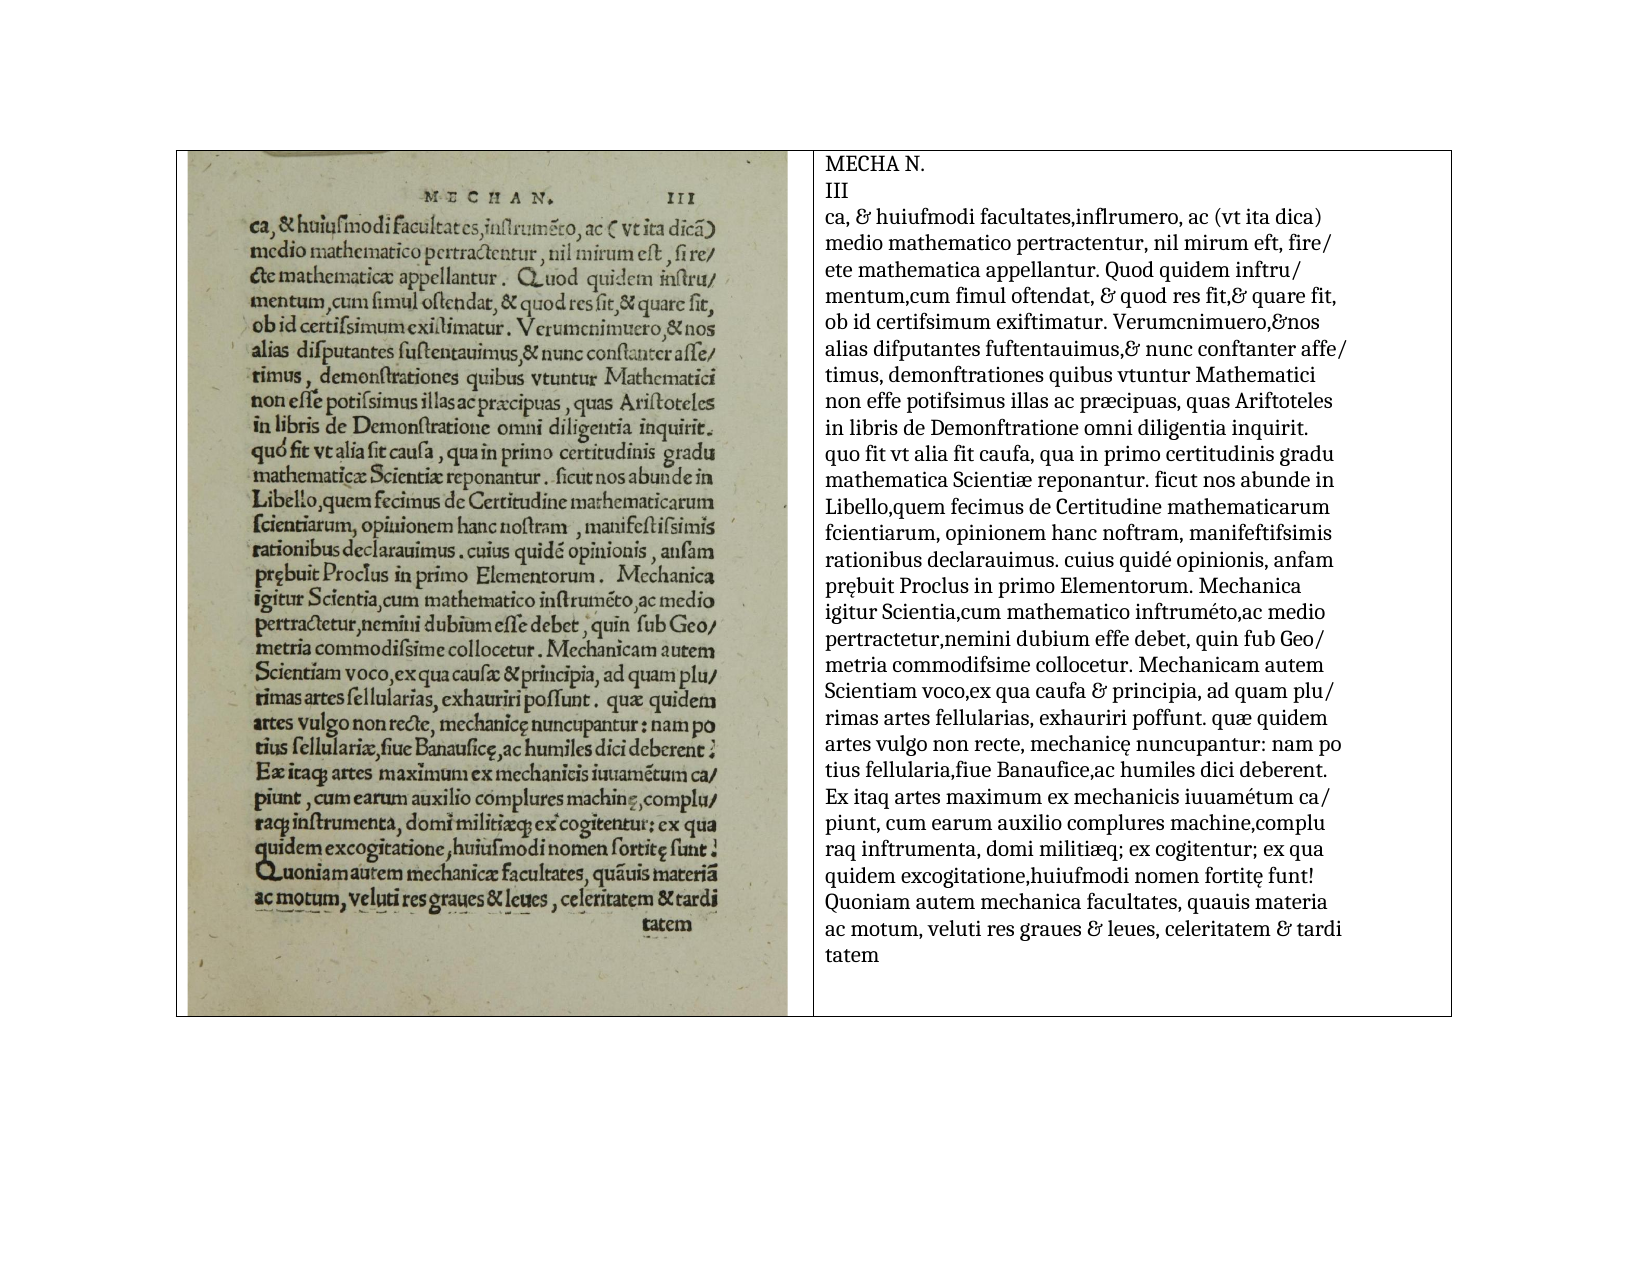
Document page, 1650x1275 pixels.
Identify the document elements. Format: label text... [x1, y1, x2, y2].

table_cell [788, 151, 813, 1016]
table_cell [177, 151, 187, 1016]
table_cell MECHA N. III ca, & huiufmodi facultates,inflrumero, ac (vt ita dica) medio mathematico pertractentur, nil mirum eft, fire/ ete mathematica appellantur. Quod quidem inftru/ mentum,cum fimul oftendat, & quod res fit,& quare fit, ob id certifsimum exiftimatur. Verumcnimuero,&nos alias difputantes fuftentauimus,& nunc conftanter affe/ timus, demonftrationes quibus vtuntur Mathematici non effe potifsimus illas ac præcipuas, quas Ariftoteles in libris de Demonftratione omni diligentia inquirit. quo fit vt alia fit caufa, qua in primo certitudinis gradu mathematica Scientiæ reponantur. ficut nos abunde in Libello,quem fecimus de Certitudine mathematicarum fcientiarum, opinionem hanc noftram, manifeftifsimis rationibus declarauimus. cuius quidé opinionis, anfam prębuit Proclus in primo Elementorum. Mechanica igitur Scientia,cum mathematico inftruméto,ac medio pertractetur,nemini dubium effe debet, quin fub Geo/ metria commodifsime collocetur. Mechanicam autem Scientiam voco,ex qua caufa & principia, ad quam plu/ rimas artes fellularias, exhauriri poffunt. quæ quidem artes vulgo non recte, mechanicę nuncupantur: nam po tius fellularia,fiue Banaufice,ac humiles dici deberent. Ex itaq artes maximum ex mechanicis iuuamétum ca/ piunt, cum earum auxilio complures machine,complu raq inftrumenta, domi militiæq; ex cogitentur; ex qua quidem excogitatione,huiufmodi nomen fortitę funt! Quoniam autem mechanica facultates, quauis materia ac motum, veluti res graues & leues, celeritatem & tardi tatem [814, 151, 1451, 1016]
picture [187, 151, 788, 1016]
